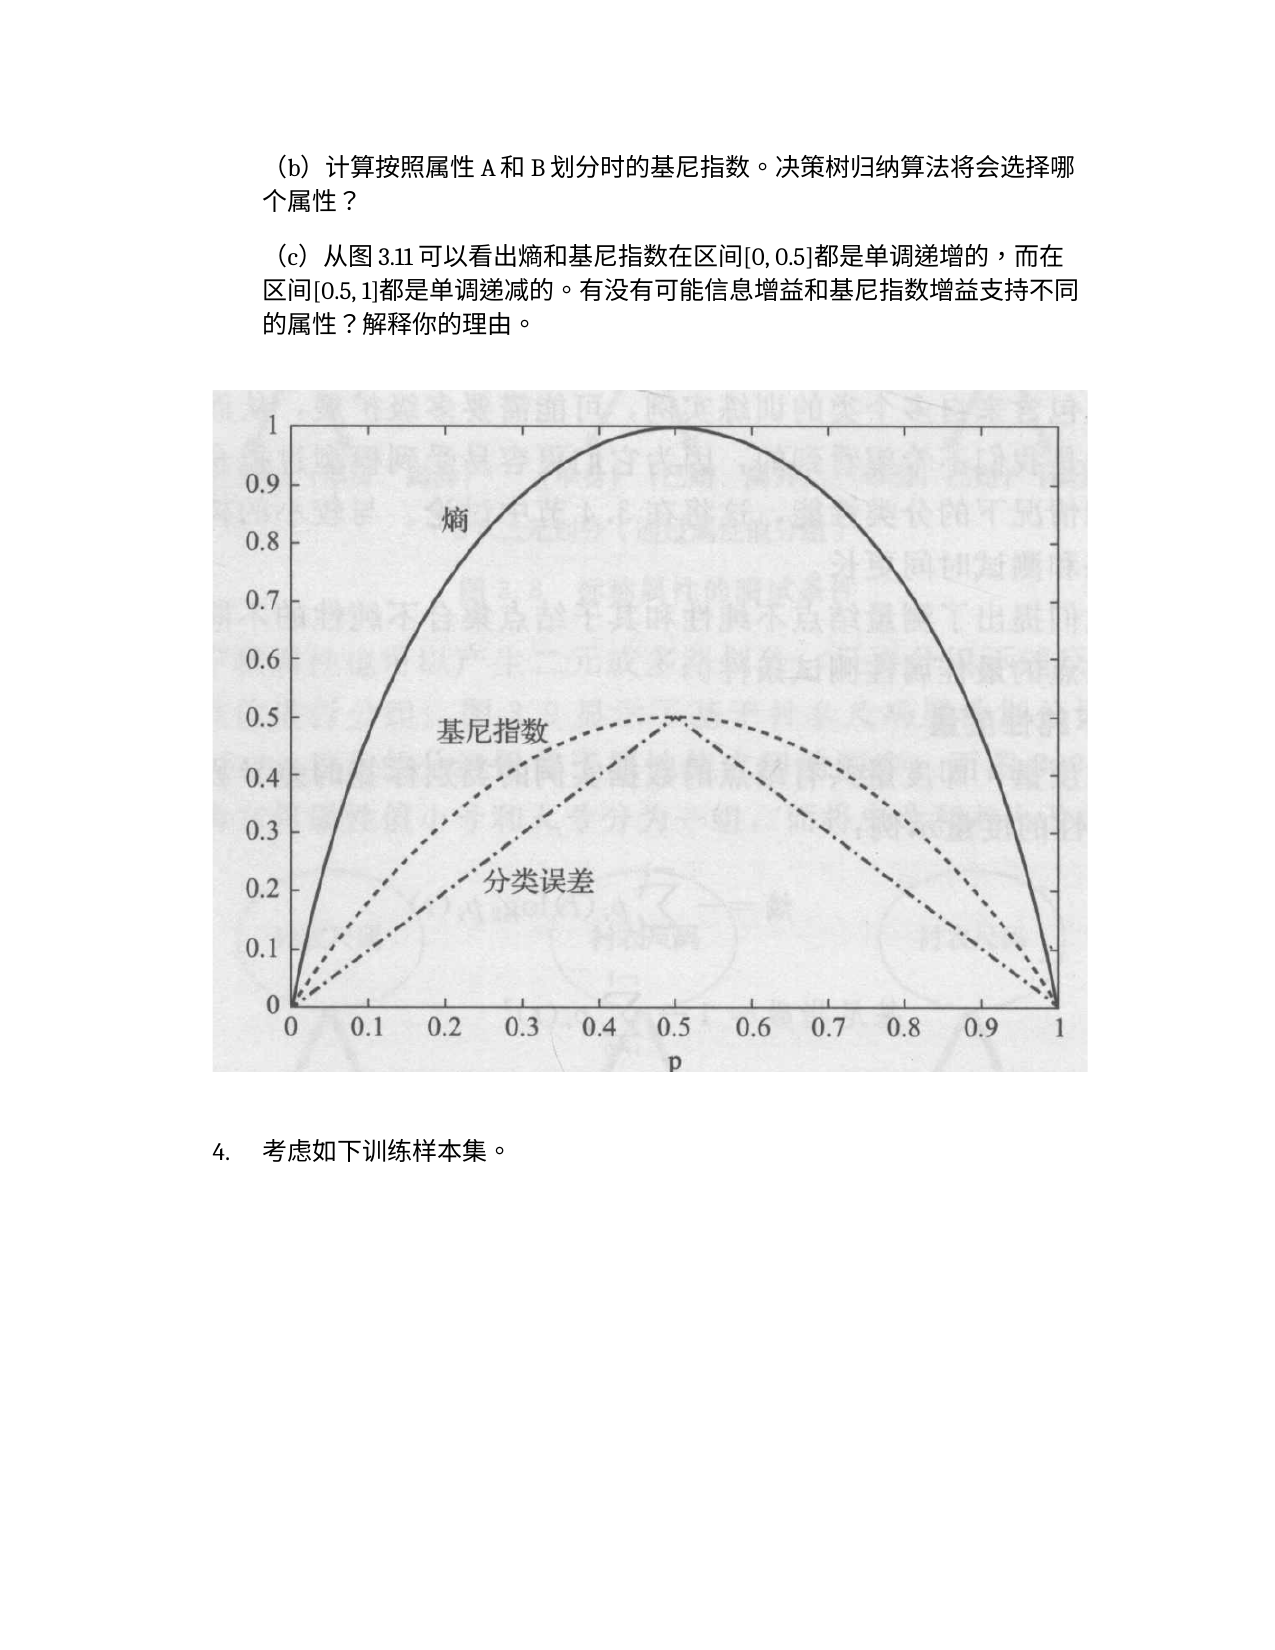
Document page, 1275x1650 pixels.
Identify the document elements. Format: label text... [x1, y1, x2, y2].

list （c）从图3.11可以看出熵和基尼指数在区间[0, 0.5]都是单调递增的，而在区间[0.5, 1]都是单调递减的。有没有可能信息增益和基尼指数增益支持不同的属性？解释你的理由。 [212, 239, 1087, 341]
list 考虑如下训练样本集。 [212, 1134, 1087, 1168]
picture [212, 390, 1088, 1072]
list （b）计算按照属性A和B划分时的基尼指数。决策树归纳算法将会选择哪个属性？ [212, 150, 1087, 218]
